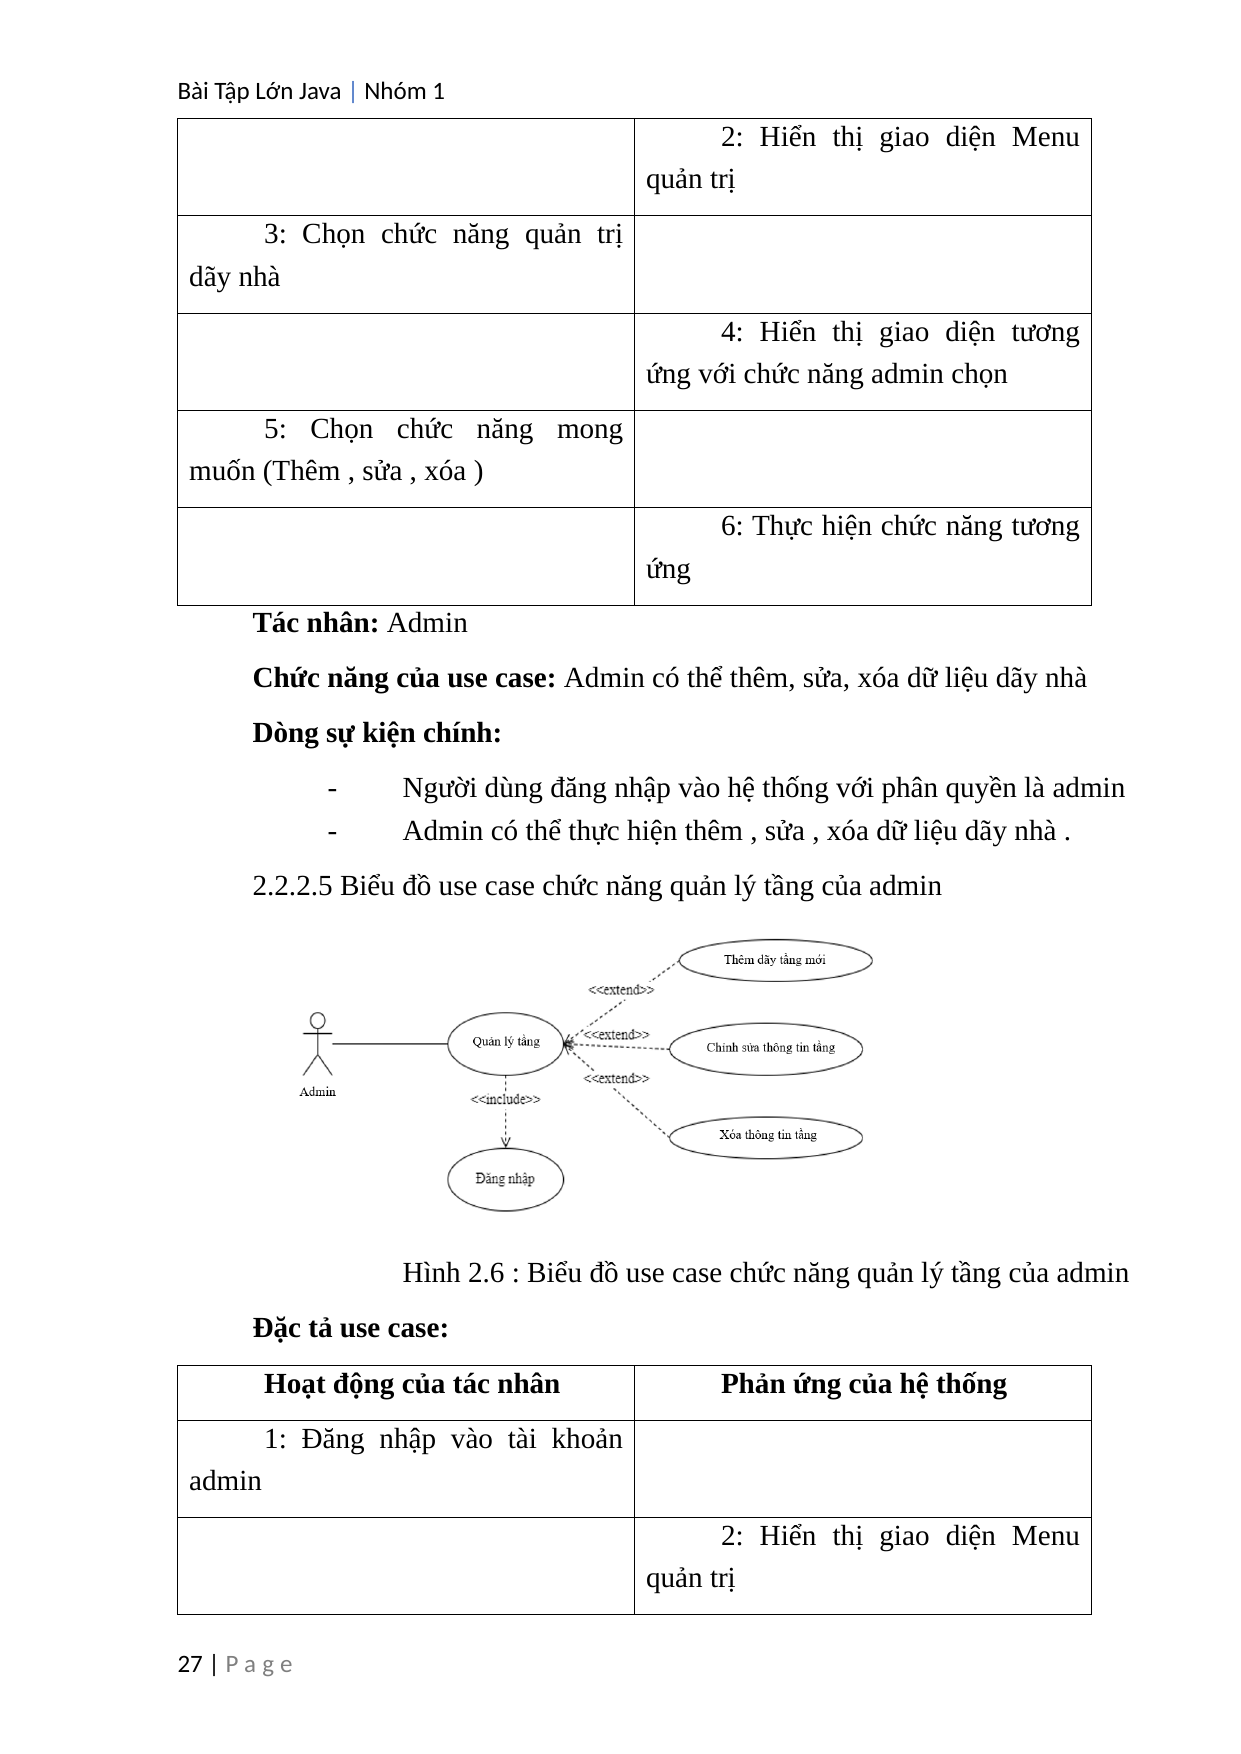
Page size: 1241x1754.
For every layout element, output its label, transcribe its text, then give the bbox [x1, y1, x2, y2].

table_cell 6: Thực hiện chức năng tương ứng [635, 508, 1091, 604]
text Tác nhân: Admin [177, 606, 1152, 639]
table_cell [178, 314, 634, 410]
table_cell [178, 119, 634, 215]
table_cell [635, 216, 1091, 313]
table_cell 5: Chọn chức năng mong muốn (Thêm , sửa , xóa ) [178, 411, 634, 507]
text Chức năng của use case: Admin có thể thêm, sửa, xóa dữ liệu dãy nhà [177, 661, 1152, 694]
text Hình 2.6 : Biểu đồ use case chức năng quản lý tầng của admin [327, 1255, 1152, 1288]
list Người dùng đăng nhập vào hệ thống với phân quyền là admin [252, 771, 1152, 804]
picture [252, 923, 942, 1235]
list Admin có thể thực hiện thêm , sửa , xóa dữ liệu dãy nhà . [252, 813, 1152, 847]
table_cell 3: Chọn chức năng quản trị dãy nhà [178, 216, 634, 313]
table_cell 2: Hiển thị giao diện Menu quản trị [635, 119, 1091, 215]
text Dòng sự kiện chính: [177, 716, 1152, 749]
text Đặc tả use case: [177, 1310, 1152, 1343]
table_cell 1: Đăng nhập vào tài khoản admin [178, 1421, 634, 1517]
table_cell 2: Hiển thị giao diện Menu quản trị [635, 1518, 1091, 1614]
text 2.2.2.5 Biểu đồ use case chức năng quản lý tầng của admin [177, 868, 1152, 902]
table_cell [635, 411, 1091, 507]
table_header Hoạt động của tác nhân [178, 1366, 634, 1420]
table_cell 4: Hiển thị giao diện tương ứng với chức năng admin chọn [635, 314, 1091, 410]
table_cell [178, 1518, 634, 1614]
table_header Phản ứng của hệ thống [635, 1366, 1091, 1420]
table_cell [635, 1421, 1091, 1517]
table_cell [178, 508, 634, 604]
